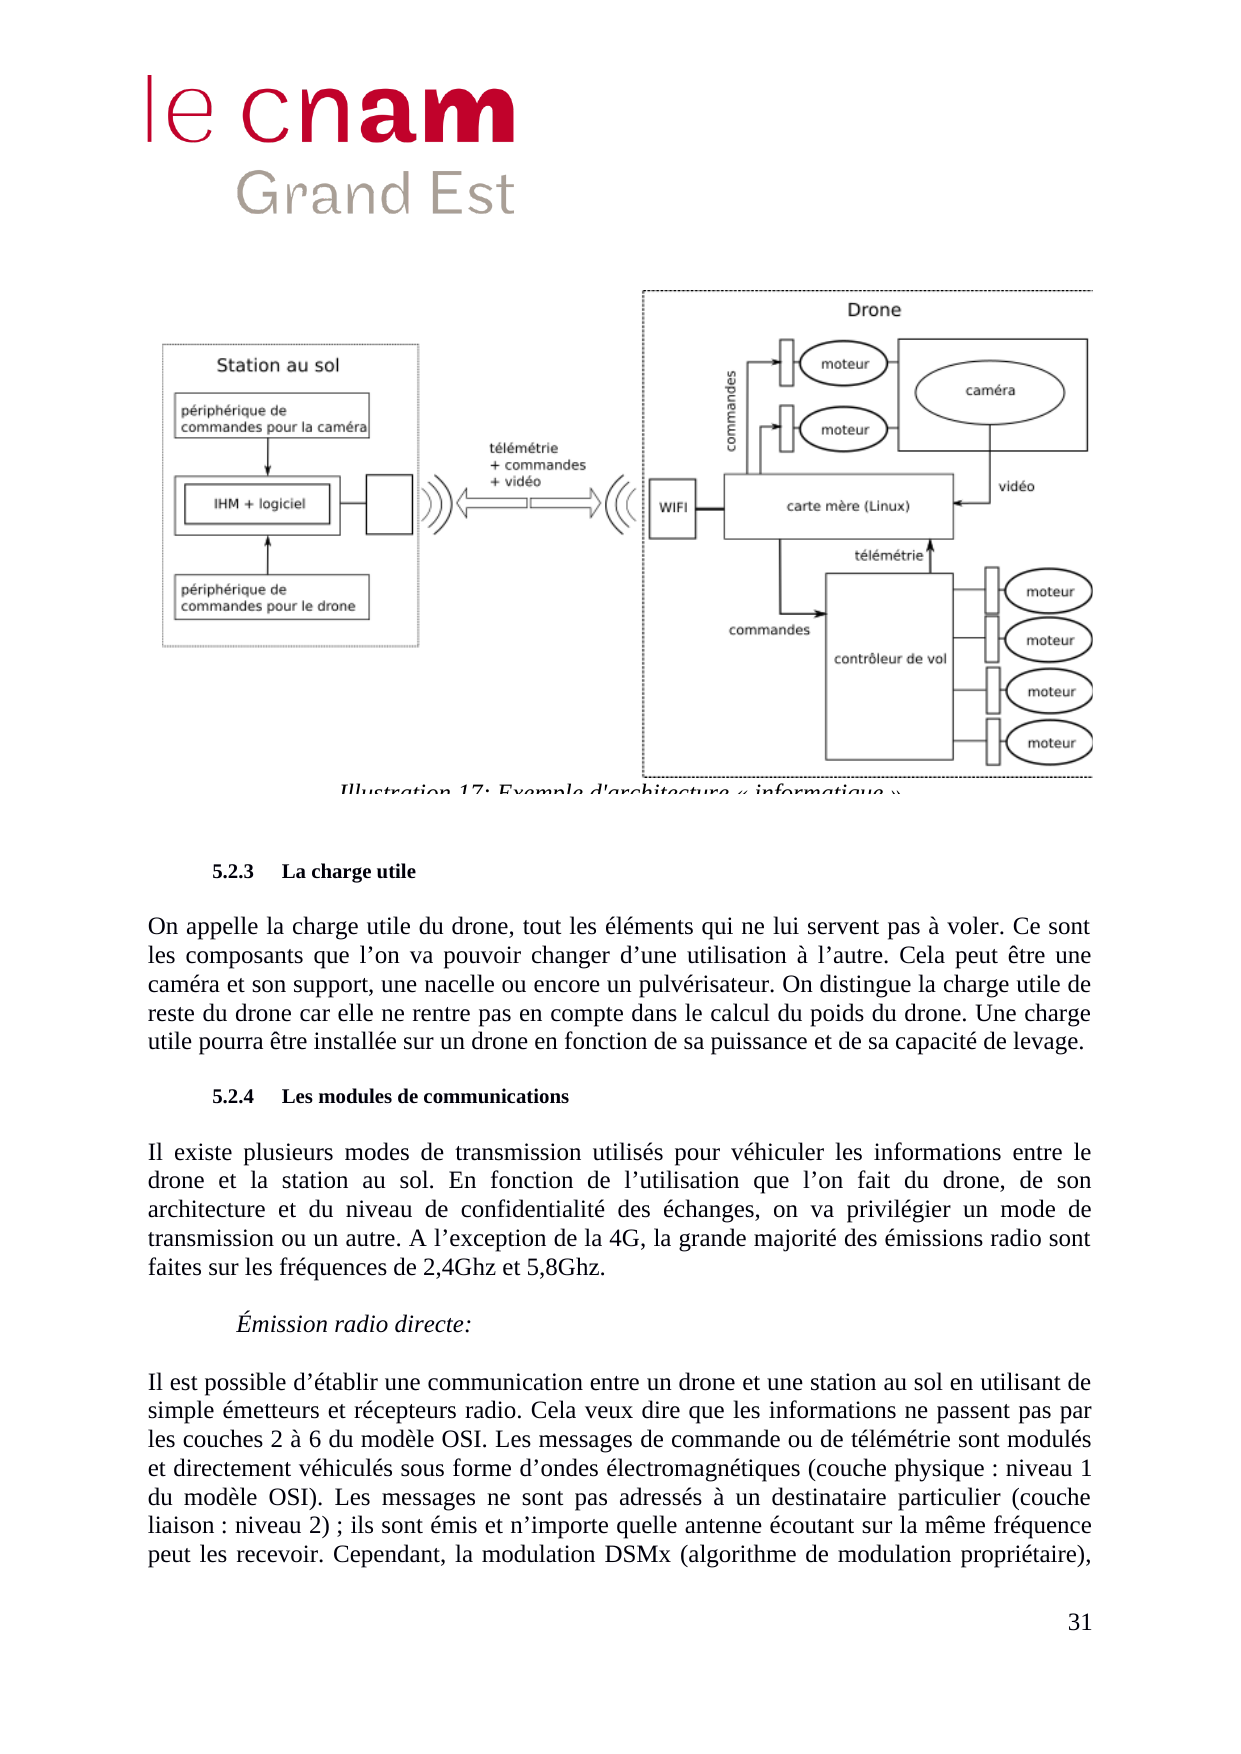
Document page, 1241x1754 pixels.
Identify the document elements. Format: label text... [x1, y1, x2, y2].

subtitle Les modules de communications [207, 1084, 1092, 1108]
subtitle La charge utile [207, 859, 1092, 883]
text On appelle la charge utile du drone, tout les éléments qui ne lui servent pas à voler. Ce sont les composants que l’on va pouvoir changer d’une utilisation à l’autre. Cela peut être une caméra et son support, une nacelle ou encore un pulvérisateur. On distingue la charge utile de reste du drone car elle ne rentre pas en compte dans le calcul du poids du drone. Une charge utile pourra être installée sur un drone en fonction de sa puissance et de sa capacité de levage. [148, 911, 1092, 1055]
picture [162, 290, 1093, 778]
text Il existe plusieurs modes de transmission utilisés pour véhiculer les informations entre le drone et la station au sol. En fonction de l’utilisation que l’on fait du drone, de son architecture et du niveau de confidentialité des échanges, on va privilégier un mode de transmission ou un autre. A l’exception de la 4G, la grande majorité des émissions radio sont faites sur les fréquences de 2,4Ghz et 5,8Ghz. [148, 1137, 1092, 1281]
picture [147, 75, 514, 214]
subtitle Émission radio directe: [236, 1309, 1092, 1338]
